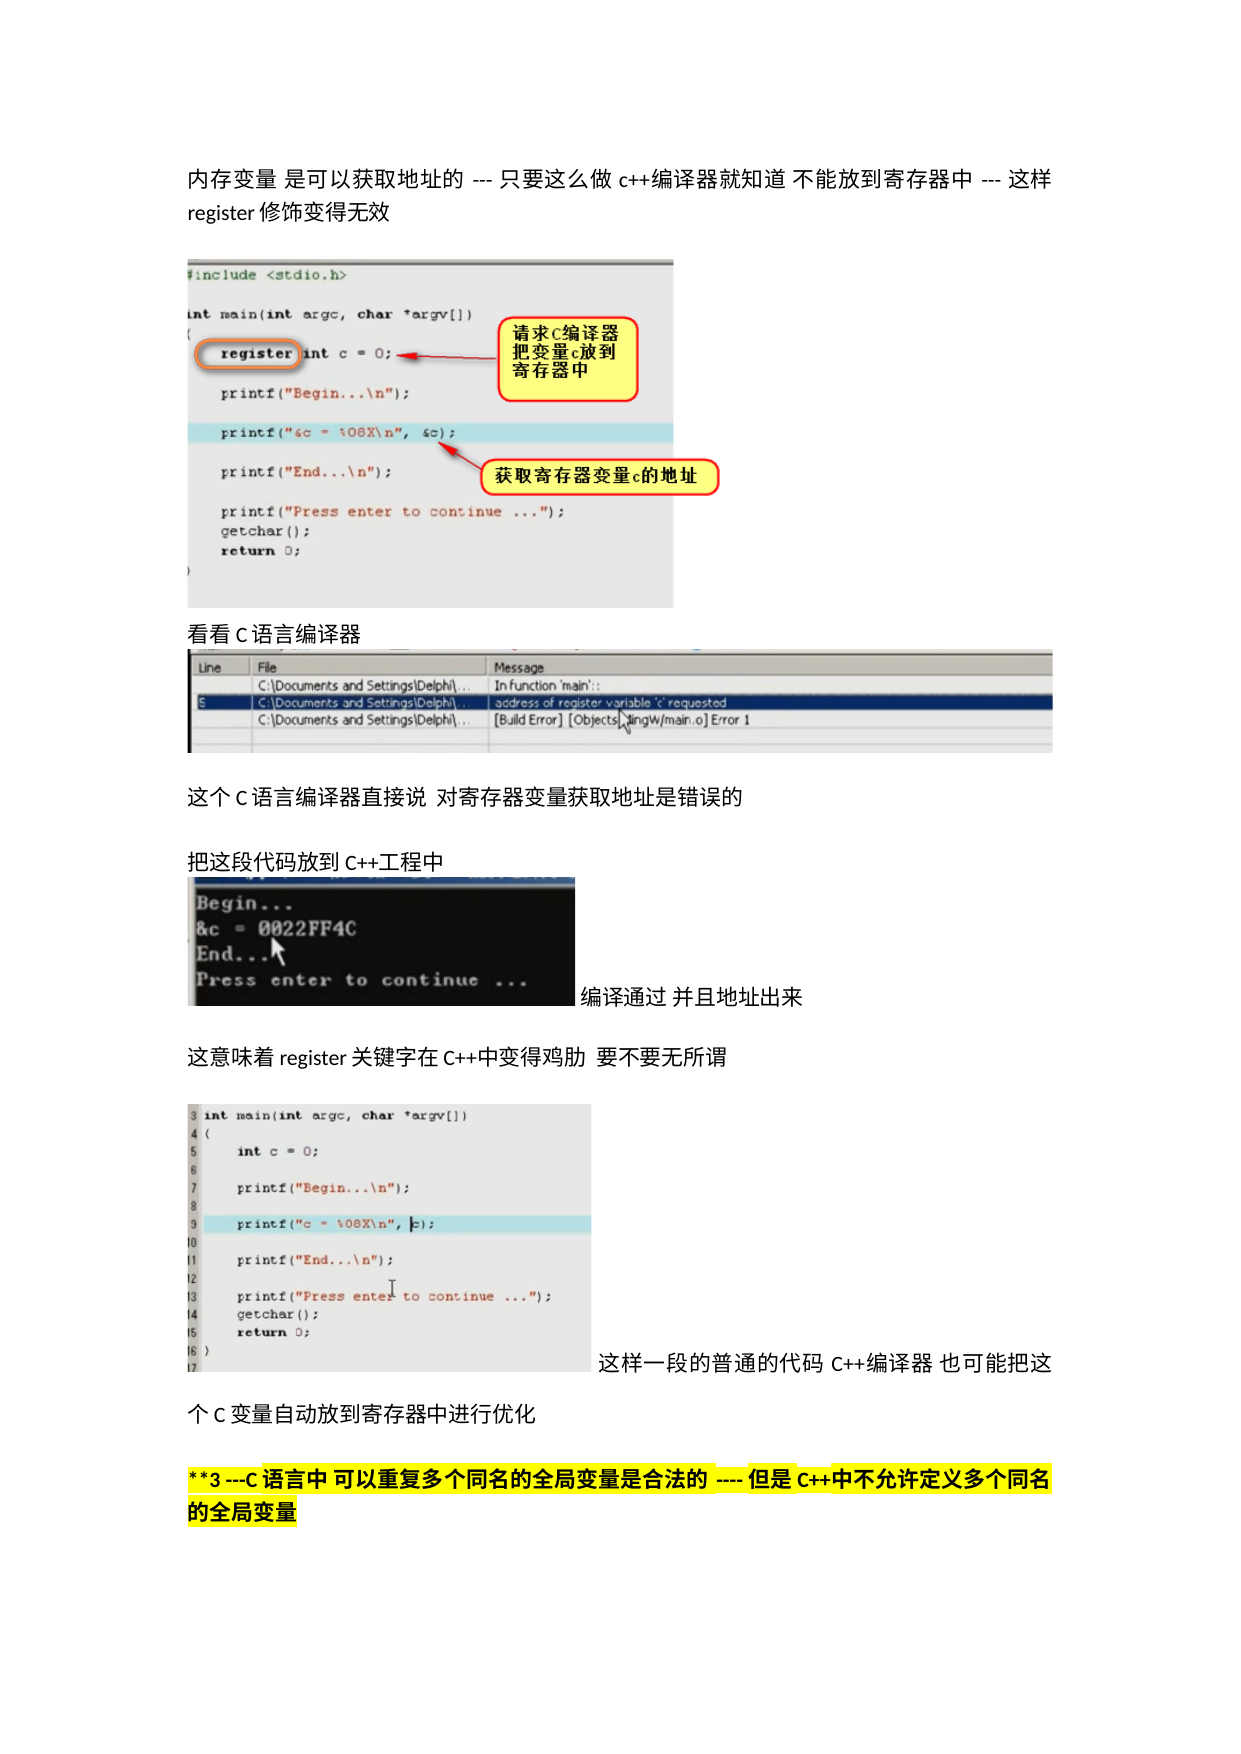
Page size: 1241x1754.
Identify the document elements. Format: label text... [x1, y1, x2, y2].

text 这个C语言编译器直接说 对寄存器变量获取地址是错误的 [187, 779, 1053, 812]
picture [187, 877, 575, 1006]
picture [187, 649, 1053, 753]
text 把这段代码放到C++工程中 [187, 844, 1053, 877]
text 看看C语言编译器 [187, 617, 1053, 649]
text **3 ---C语言中 可以重复多个同名的全局变量是合法的 ---- 但是C++中不允许定义多个同名的全局变量 [187, 1462, 1053, 1527]
text 这意味着register关键字在C++中变得鸡肋 要不要无所谓 [187, 1039, 1053, 1072]
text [187, 162, 1053, 227]
picture [187, 259, 766, 608]
picture [187, 1104, 592, 1372]
